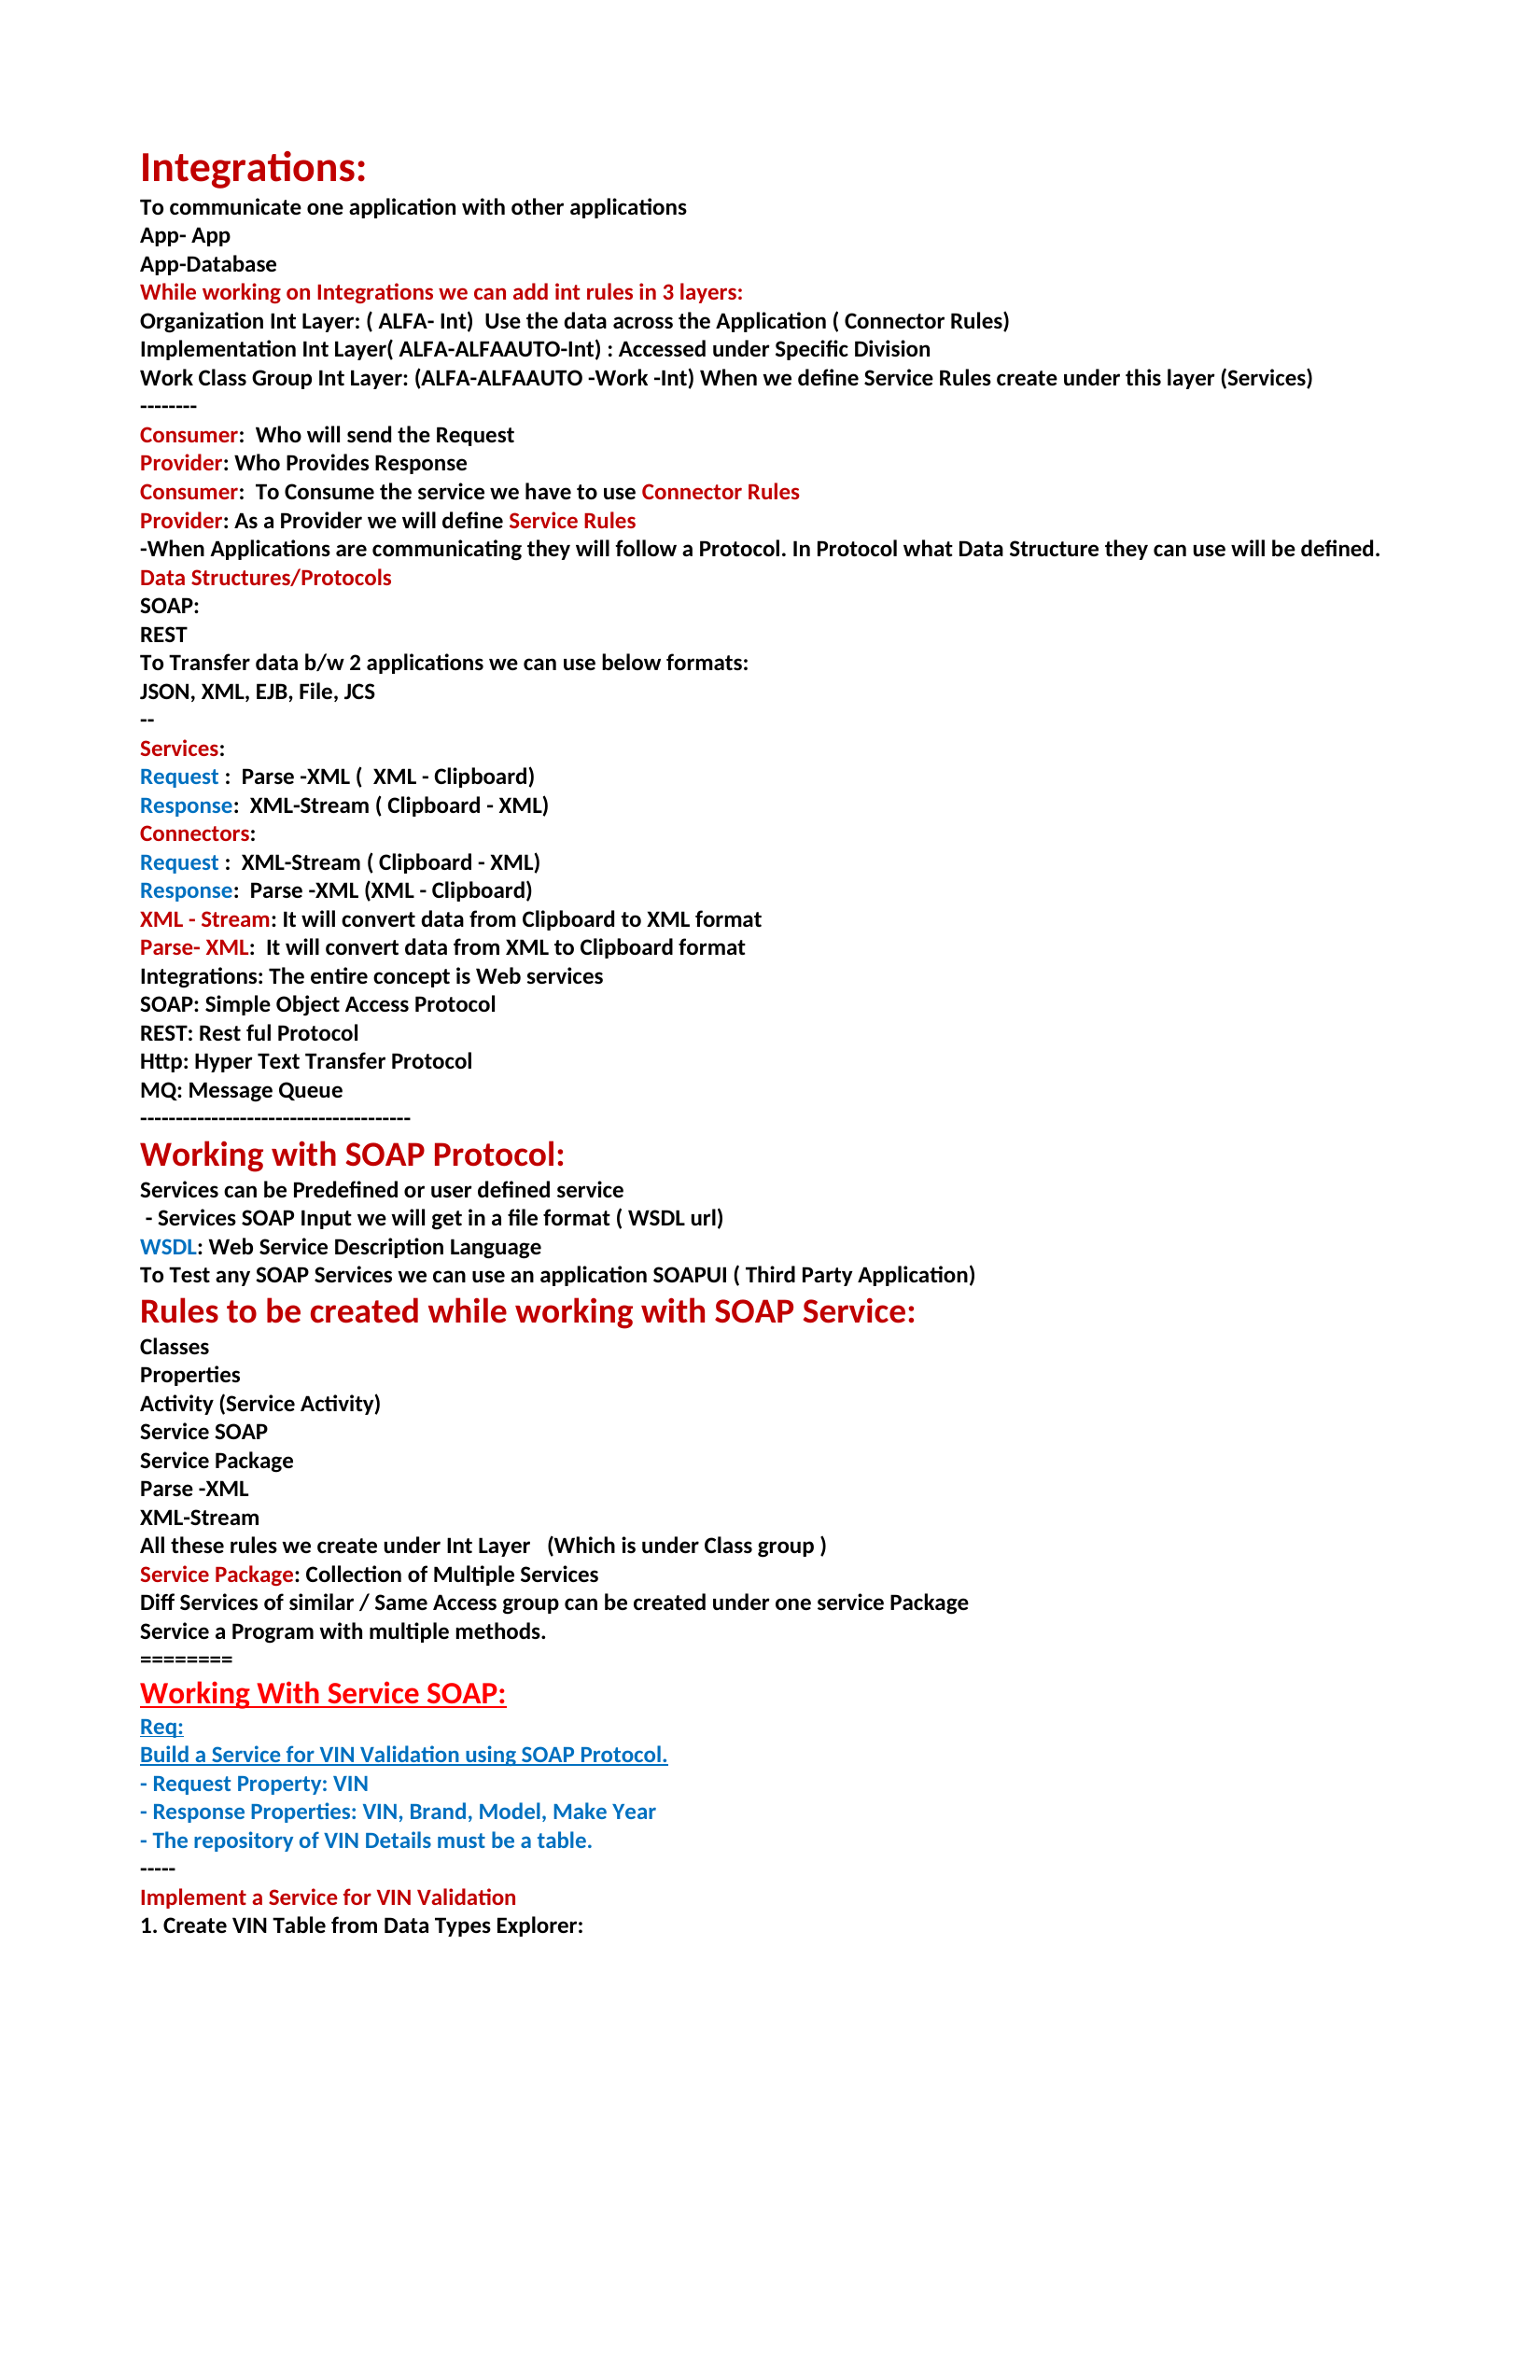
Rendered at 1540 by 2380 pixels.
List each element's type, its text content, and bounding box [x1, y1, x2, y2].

text Response: XML-Stream ( Clipboard - XML) [140, 791, 1400, 819]
text Diff Services of similar / Same Access group can be created under one service Package [140, 1589, 1400, 1617]
text SOAP: Simple Object Access Protocol [140, 990, 1400, 1018]
text Provider: Who Provides Response [140, 449, 1400, 477]
text Data Structures/Protocols [140, 563, 1400, 591]
text Implementation Int Layer( ALFA-ALFAAUTO-Int) : Accessed under Specific Division [140, 334, 1400, 363]
text -------------------------------------- [140, 1104, 1400, 1132]
text Implement a Service for VIN Validation [140, 1883, 1400, 1911]
text While working on Integrations we can add int rules in 3 layers: [140, 277, 1400, 306]
text Build a Service for VIN Validation using SOAP Protocol. [140, 1740, 1400, 1769]
text - Request Property: VIN [140, 1769, 1400, 1797]
text To communicate one application with other applications [140, 192, 1400, 220]
text -When Applications are communicating they will follow a Protocol. In Protocol what Data Structure they can use will be defined. [140, 534, 1400, 563]
text Services: [140, 734, 1400, 762]
text Consumer: To Consume the service we have to use Connector Rules [140, 477, 1400, 506]
text Service SOAP [140, 1417, 1400, 1446]
text Activity (Service Activity) [140, 1389, 1400, 1417]
text Organization Int Layer: ( ALFA- Int) Use the data across the Application ( Connector Rules) [140, 306, 1400, 334]
text XML - Stream: It will convert data from Clipboard to XML format [140, 904, 1400, 932]
text - Services SOAP Input we will get in a file format ( WSDL url) [140, 1203, 1400, 1232]
text Services can be Predefined or user defined service [140, 1175, 1400, 1203]
text Properties [140, 1360, 1400, 1389]
text ----- [140, 1854, 1400, 1883]
text 1. Create VIN Table from Data Types Explorer: [140, 1911, 1400, 1939]
text Provider: As a Provider we will define Service Rules [140, 506, 1400, 534]
text Request : XML-Stream ( Clipboard - XML) [140, 847, 1400, 875]
text Service Package [140, 1446, 1400, 1474]
text Consumer: Who will send the Request [140, 420, 1400, 449]
text -------- [140, 391, 1400, 420]
text To Test any SOAP Services we can use an application SOAPUI ( Third Party Application) [140, 1261, 1400, 1289]
text Integrations: The entire concept is Web services [140, 961, 1400, 990]
text ======== [140, 1645, 1400, 1673]
text Http: Hyper Text Transfer Protocol [140, 1047, 1400, 1075]
text - Response Properties: VIN, Brand, Model, Make Year [140, 1797, 1400, 1826]
text WSDL: Web Service Description Language [140, 1232, 1400, 1261]
text Working with SOAP Protocol: [140, 1132, 1400, 1175]
text Parse -XML [140, 1474, 1400, 1503]
text - The repository of VIN Details must be a table. [140, 1826, 1400, 1854]
text XML-Stream [140, 1503, 1400, 1532]
text Parse- XML: It will convert data from XML to Clipboard format [140, 932, 1400, 961]
text App-Database [140, 249, 1400, 277]
text Integrations: [140, 140, 1400, 192]
text To Transfer data b/w 2 applications we can use below formats: [140, 648, 1400, 677]
text Service a Program with multiple methods. [140, 1617, 1400, 1645]
text Work Class Group Int Layer: (ALFA-ALFAAUTO -Work -Int) When we define Service Rules create under this layer (Services) [140, 363, 1400, 391]
text Response: Parse -XML (XML - Clipboard) [140, 875, 1400, 904]
text MQ: Message Queue [140, 1075, 1400, 1104]
text Service Package: Collection of Multiple Services [140, 1560, 1400, 1589]
text REST: Rest ful Protocol [140, 1018, 1400, 1047]
text Working With Service SOAP: [140, 1673, 1400, 1712]
text Req: [140, 1712, 1400, 1740]
text SOAP: [140, 591, 1400, 620]
text App- App [140, 220, 1400, 249]
text All these rules we create under Int Layer (Which is under Class group ) [140, 1532, 1400, 1560]
text REST [140, 620, 1400, 648]
text JSON, XML, EJB, File, JCS [140, 677, 1400, 705]
text Connectors: [140, 819, 1400, 847]
text Request : Parse -XML ( XML - Clipboard) [140, 762, 1400, 791]
text Classes [140, 1332, 1400, 1360]
text Rules to be created while working with SOAP Service: [140, 1289, 1400, 1332]
text -- [140, 705, 1400, 734]
